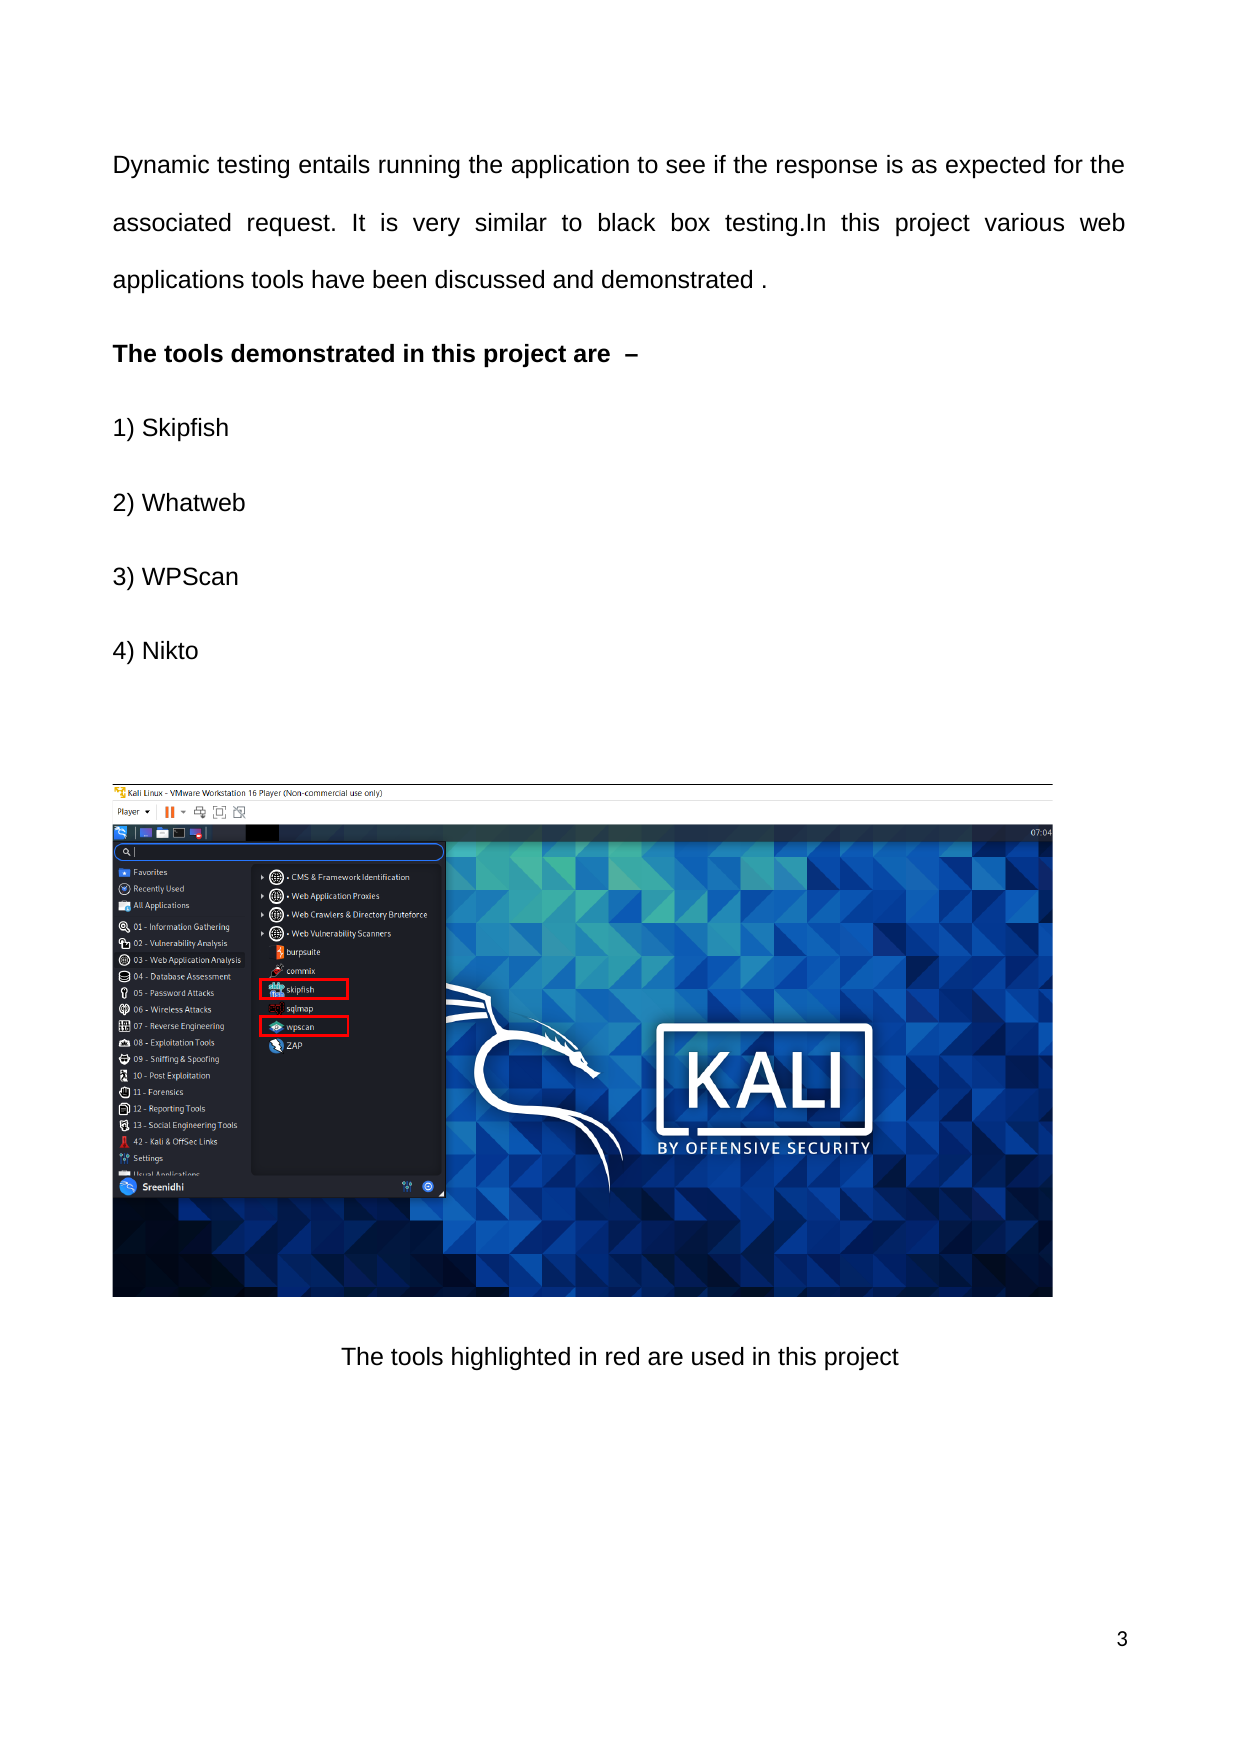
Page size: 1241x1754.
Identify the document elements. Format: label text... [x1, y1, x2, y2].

picture [112, 784, 1053, 1297]
text 2) Whatweb [112, 487, 1128, 516]
text Dynamic testing entails running the application to see if the response is as expected for the associated request. It is very similar to black box testing.In this project various web applications tools have been discussed and demonstrated . [112, 150, 1128, 294]
text The tools demonstrated in this project are – [112, 339, 1128, 368]
text 3) WPScan [112, 562, 1128, 590]
text 4) Nikto [112, 636, 1128, 664]
text The tools highlighted in red are used in this project [112, 1342, 1128, 1370]
text 1) Skipfish [112, 413, 1128, 442]
